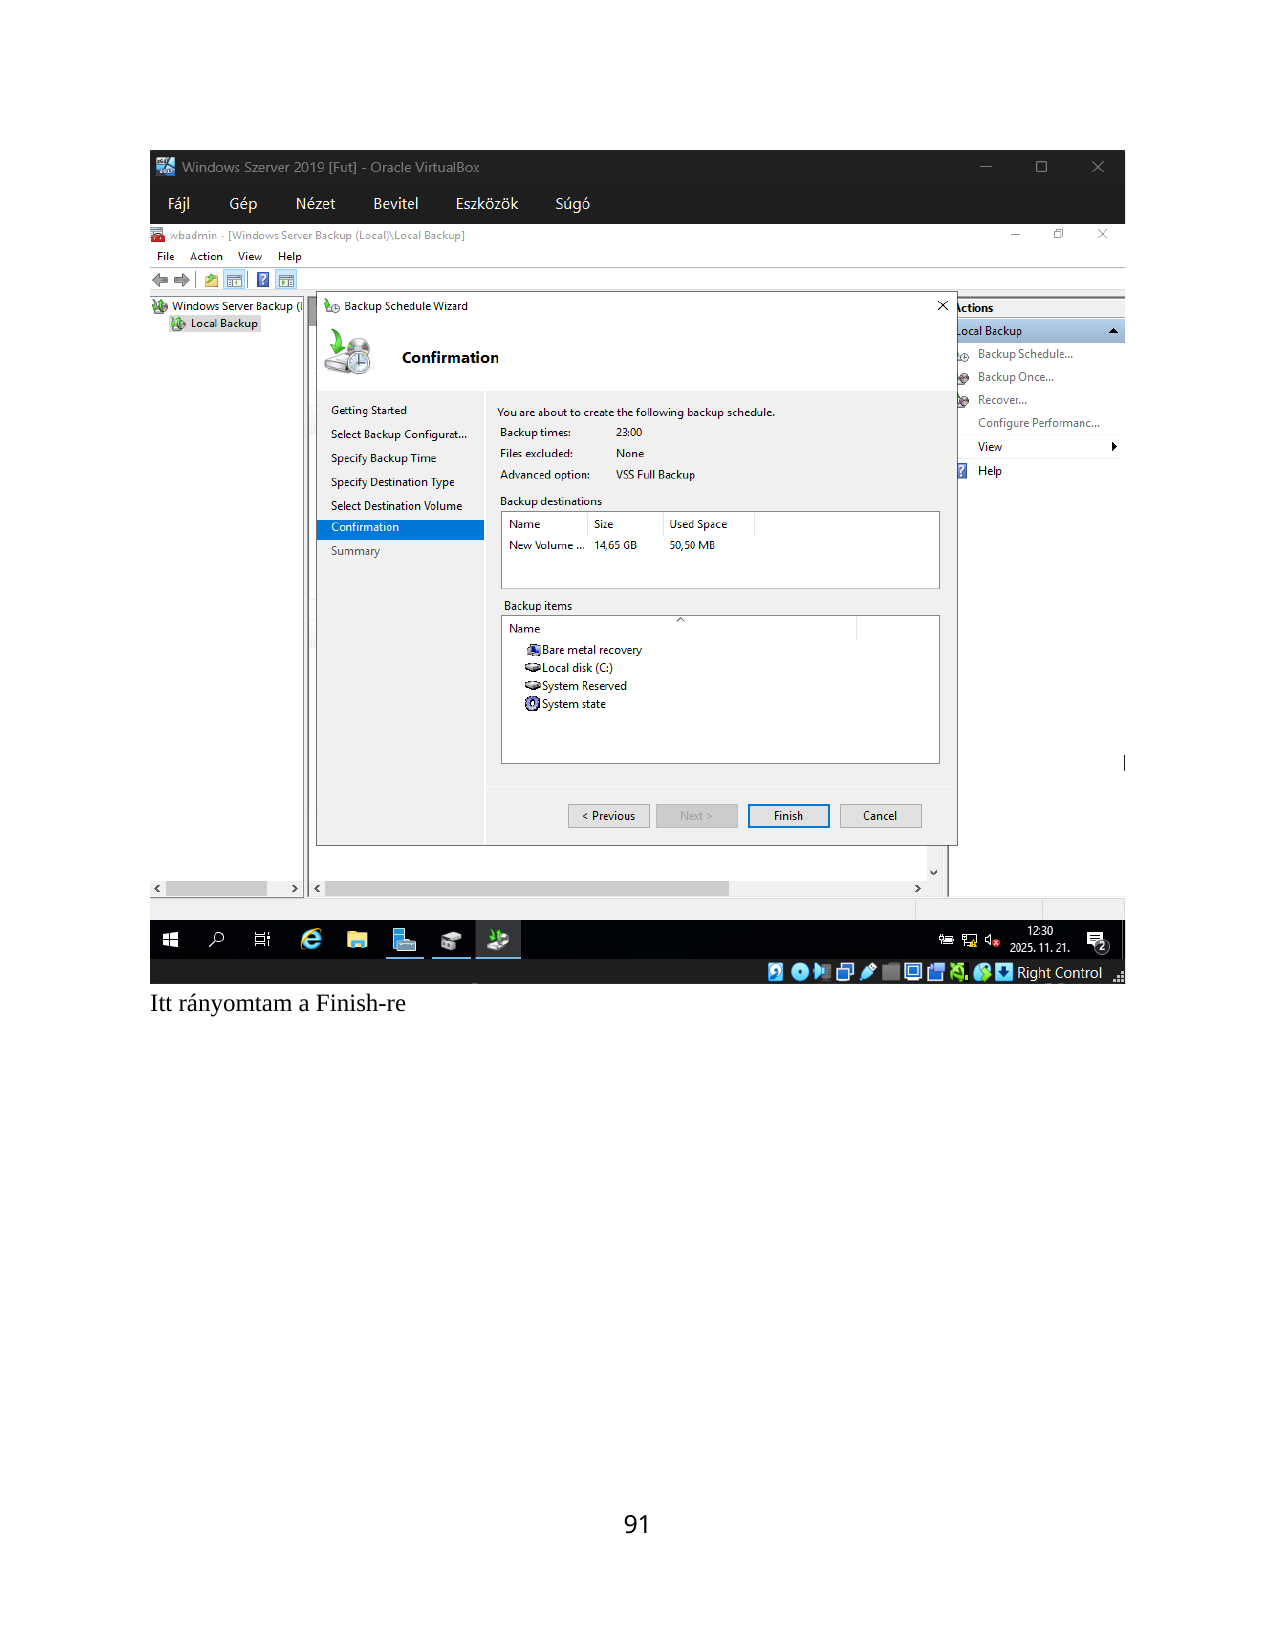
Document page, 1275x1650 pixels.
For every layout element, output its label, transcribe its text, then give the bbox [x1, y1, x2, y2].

picture [150, 150, 1125, 984]
text Itt rányomtam a Finish-re [150, 984, 1125, 1017]
